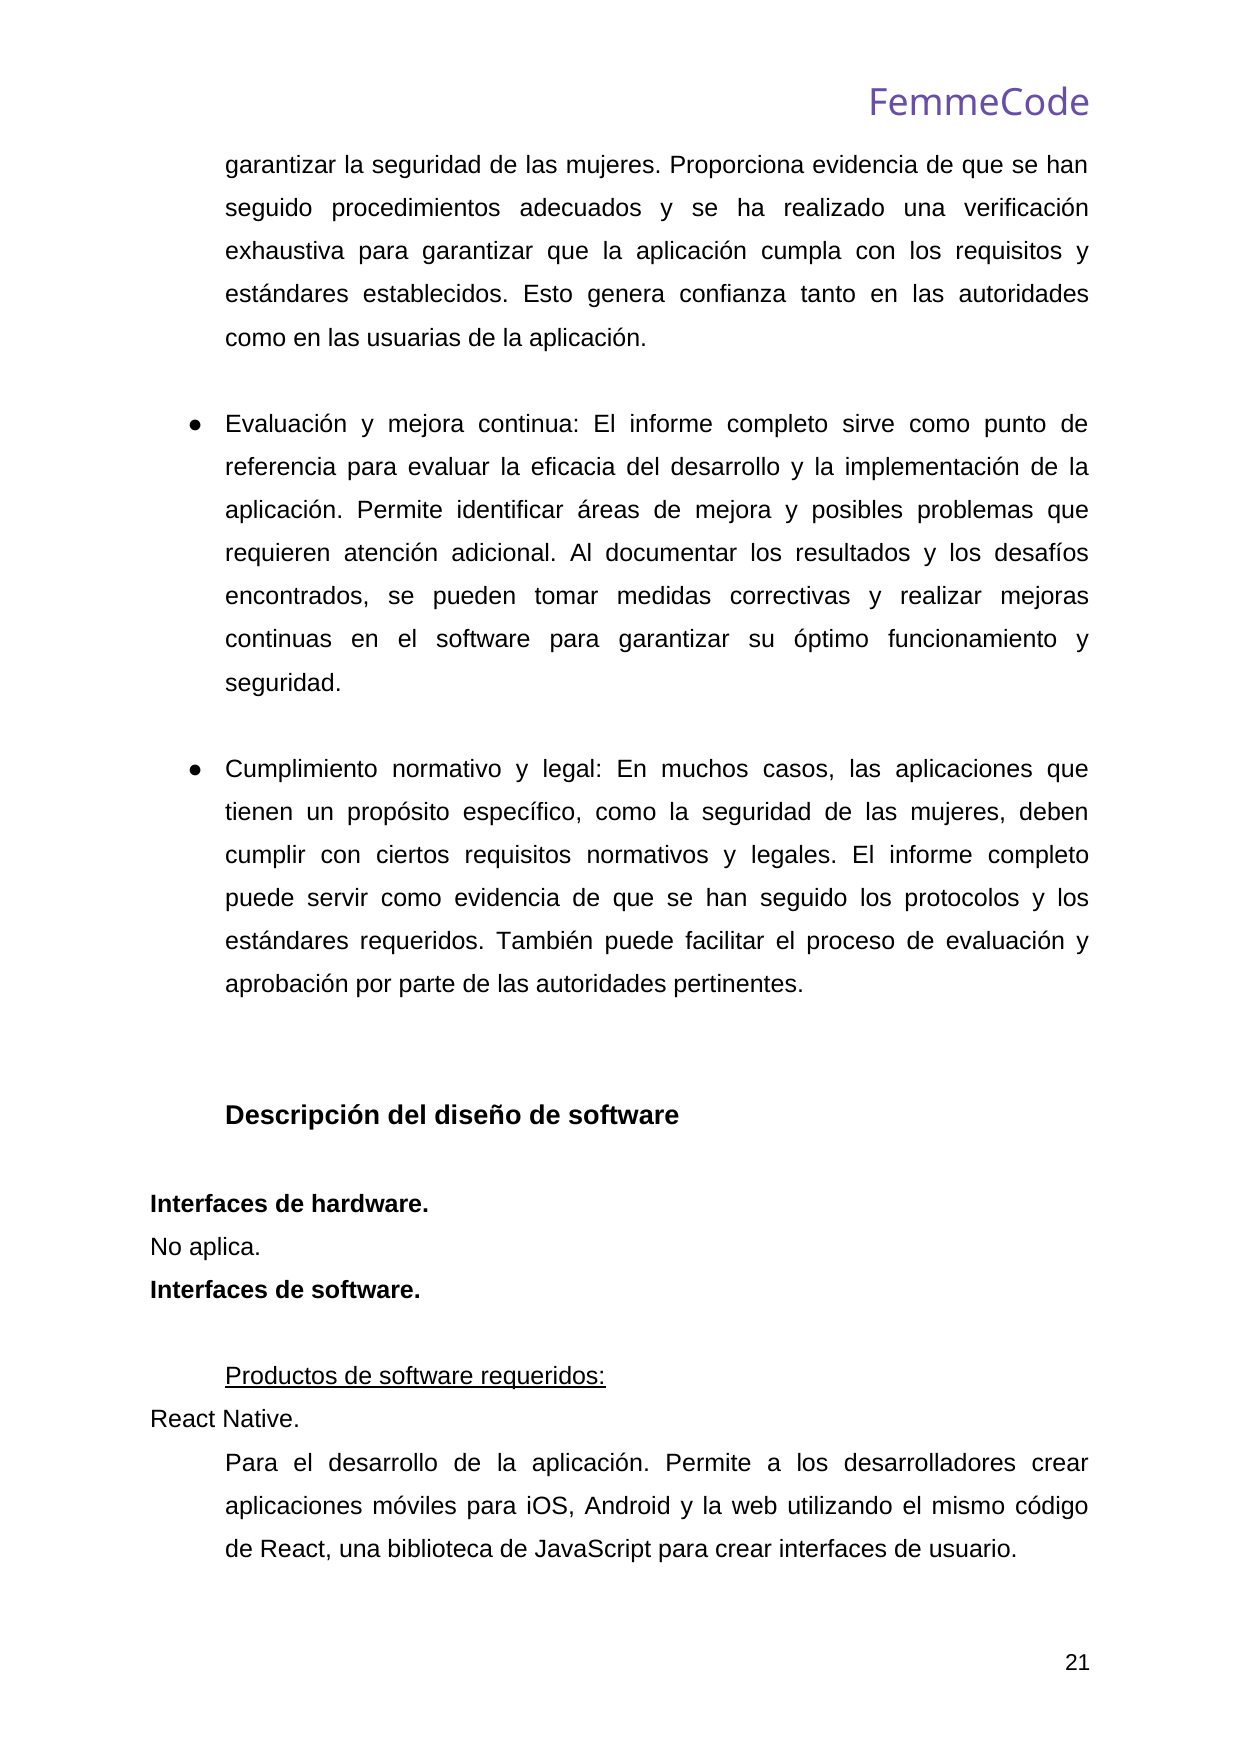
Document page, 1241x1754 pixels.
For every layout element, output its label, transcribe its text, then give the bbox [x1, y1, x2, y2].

text Interfaces de software. [150, 1275, 1090, 1304]
text Productos de software requeridos: [225, 1361, 1090, 1390]
text Descripción del diseño de software [225, 1099, 1090, 1130]
text React Native. [150, 1404, 1090, 1433]
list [187, 150, 1090, 351]
text No aplica. [150, 1232, 1090, 1261]
list Cumplimiento normativo y legal: En muchos casos, las aplicaciones que tienen un propósito específico, como la seguridad de las mujeres, deben cumplir con ciertos requisitos normativos y legales. El informe completo puede servir como evidencia de que se han seguido los protocolos y los estándares requeridos. También puede facilitar el proceso de evaluación y aprobación por parte de las autoridades pertinentes. [187, 754, 1090, 998]
text Interfaces de hardware. [150, 1189, 1090, 1217]
list Evaluación y mejora continua: El informe completo sirve como punto de referencia para evaluar la eficacia del desarrollo y la implementación de la aplicación. Permite identificar áreas de mejora y posibles problemas que requieren atención adicional. Al documentar los resultados y los desafíos encontrados, se pueden tomar medidas correctivas y realizar mejoras continuas en el software para garantizar su óptimo funcionamiento y seguridad. [187, 409, 1090, 696]
text Para el desarrollo de la aplicación. Permite a los desarrolladores crear aplicaciones móviles para iOS, Android y la web utilizando el mismo código de React, una biblioteca de JavaScript para crear interfaces de usuario. [225, 1447, 1090, 1562]
